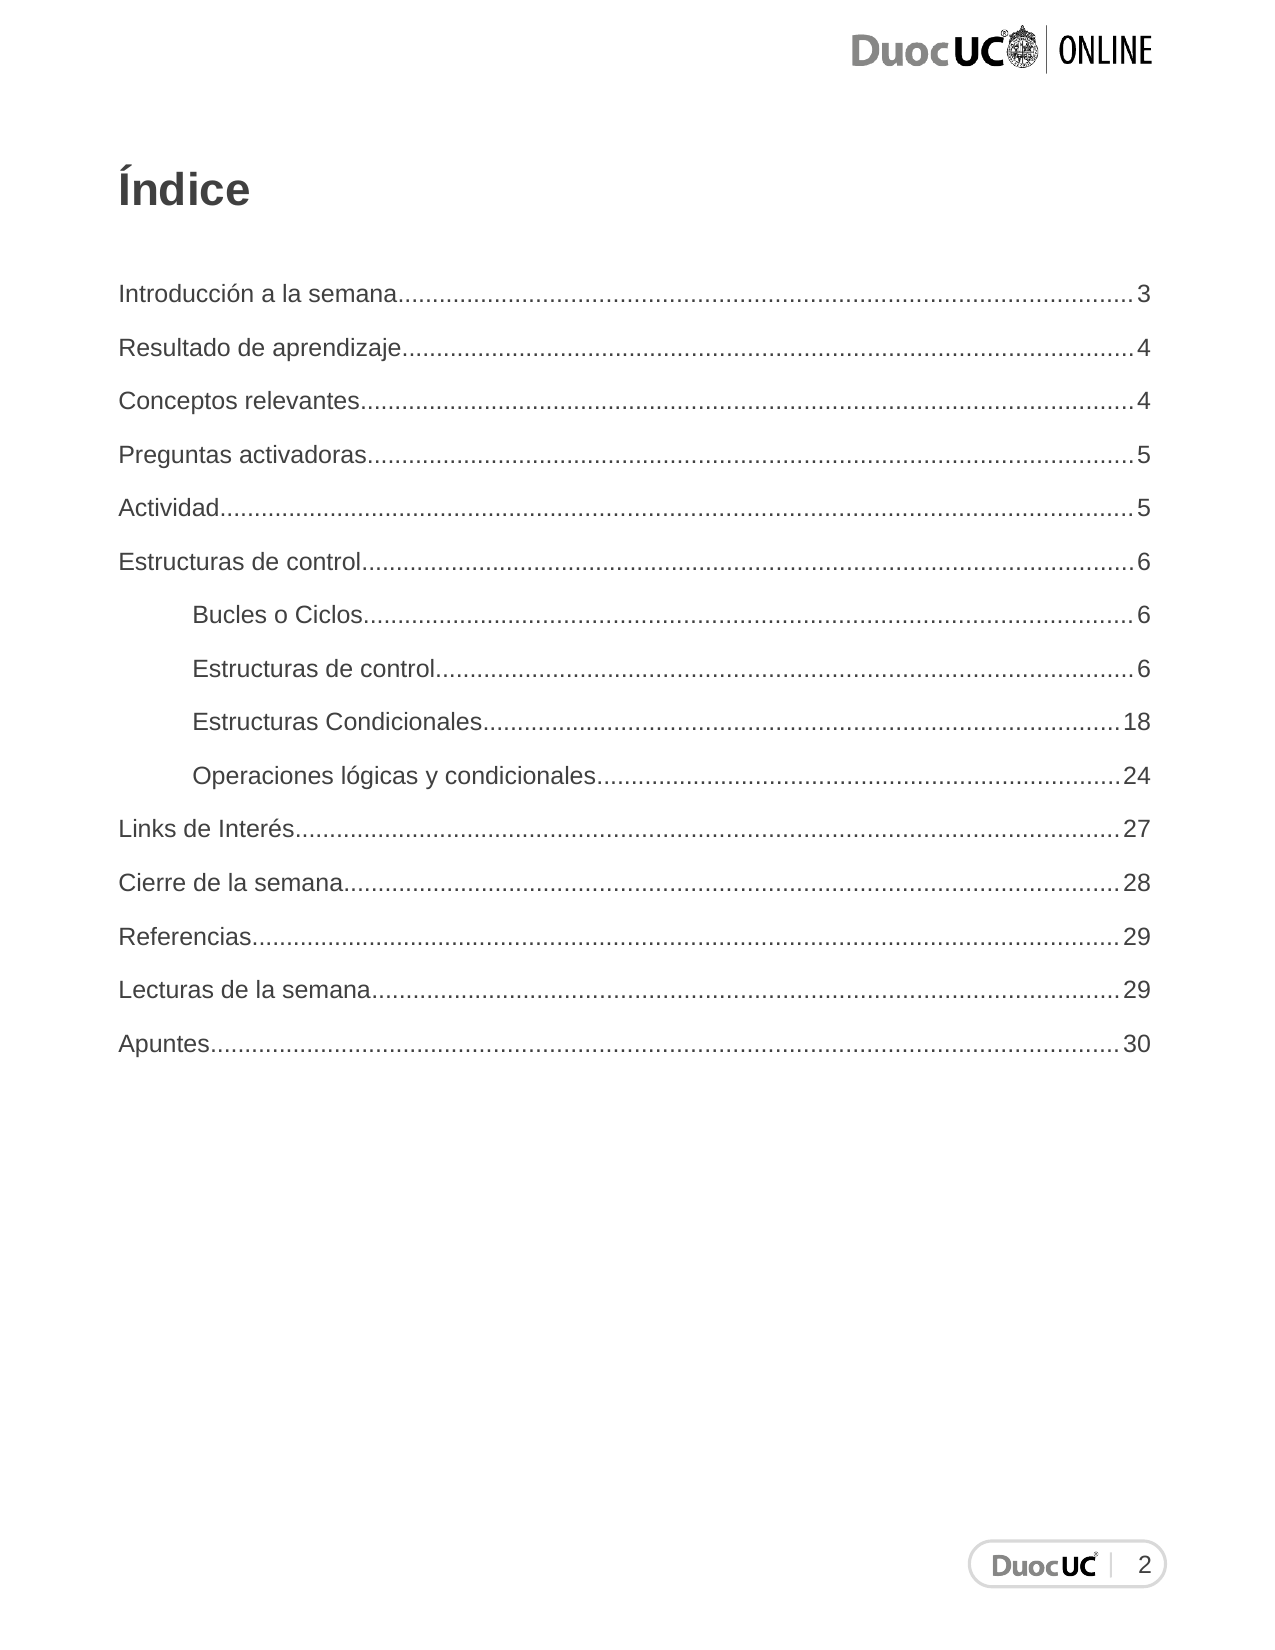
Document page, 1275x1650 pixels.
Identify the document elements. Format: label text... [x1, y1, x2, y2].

text Introducción a la semana 3 [118, 279, 1152, 308]
text Lecturas de la semana 29 [118, 975, 1152, 1004]
picture [832, 0, 1172, 92]
text Estructuras de control 6 [192, 654, 1152, 683]
text Apuntes 30 [118, 1029, 1152, 1057]
text Estructuras Condicionales 18 [192, 707, 1152, 736]
text Preguntas activadoras 5 [118, 440, 1152, 468]
text Bucles o Ciclos 6 [192, 600, 1152, 629]
text Cierre de la semana 28 [118, 868, 1152, 897]
subtitle Índice [118, 162, 1152, 215]
text Operaciones lógicas y condicionales 24 [192, 761, 1152, 790]
text Conceptos relevantes 4 [118, 386, 1152, 415]
picture [979, 1543, 1112, 1585]
text Links de Interés 27 [118, 814, 1152, 843]
text Actividad 5 [118, 493, 1152, 522]
text Referencias 29 [118, 922, 1152, 950]
picture [979, 1586, 1112, 1590]
text Resultado de aprendizaje 4 [118, 333, 1152, 361]
text Estructuras de control 6 [118, 547, 1152, 576]
